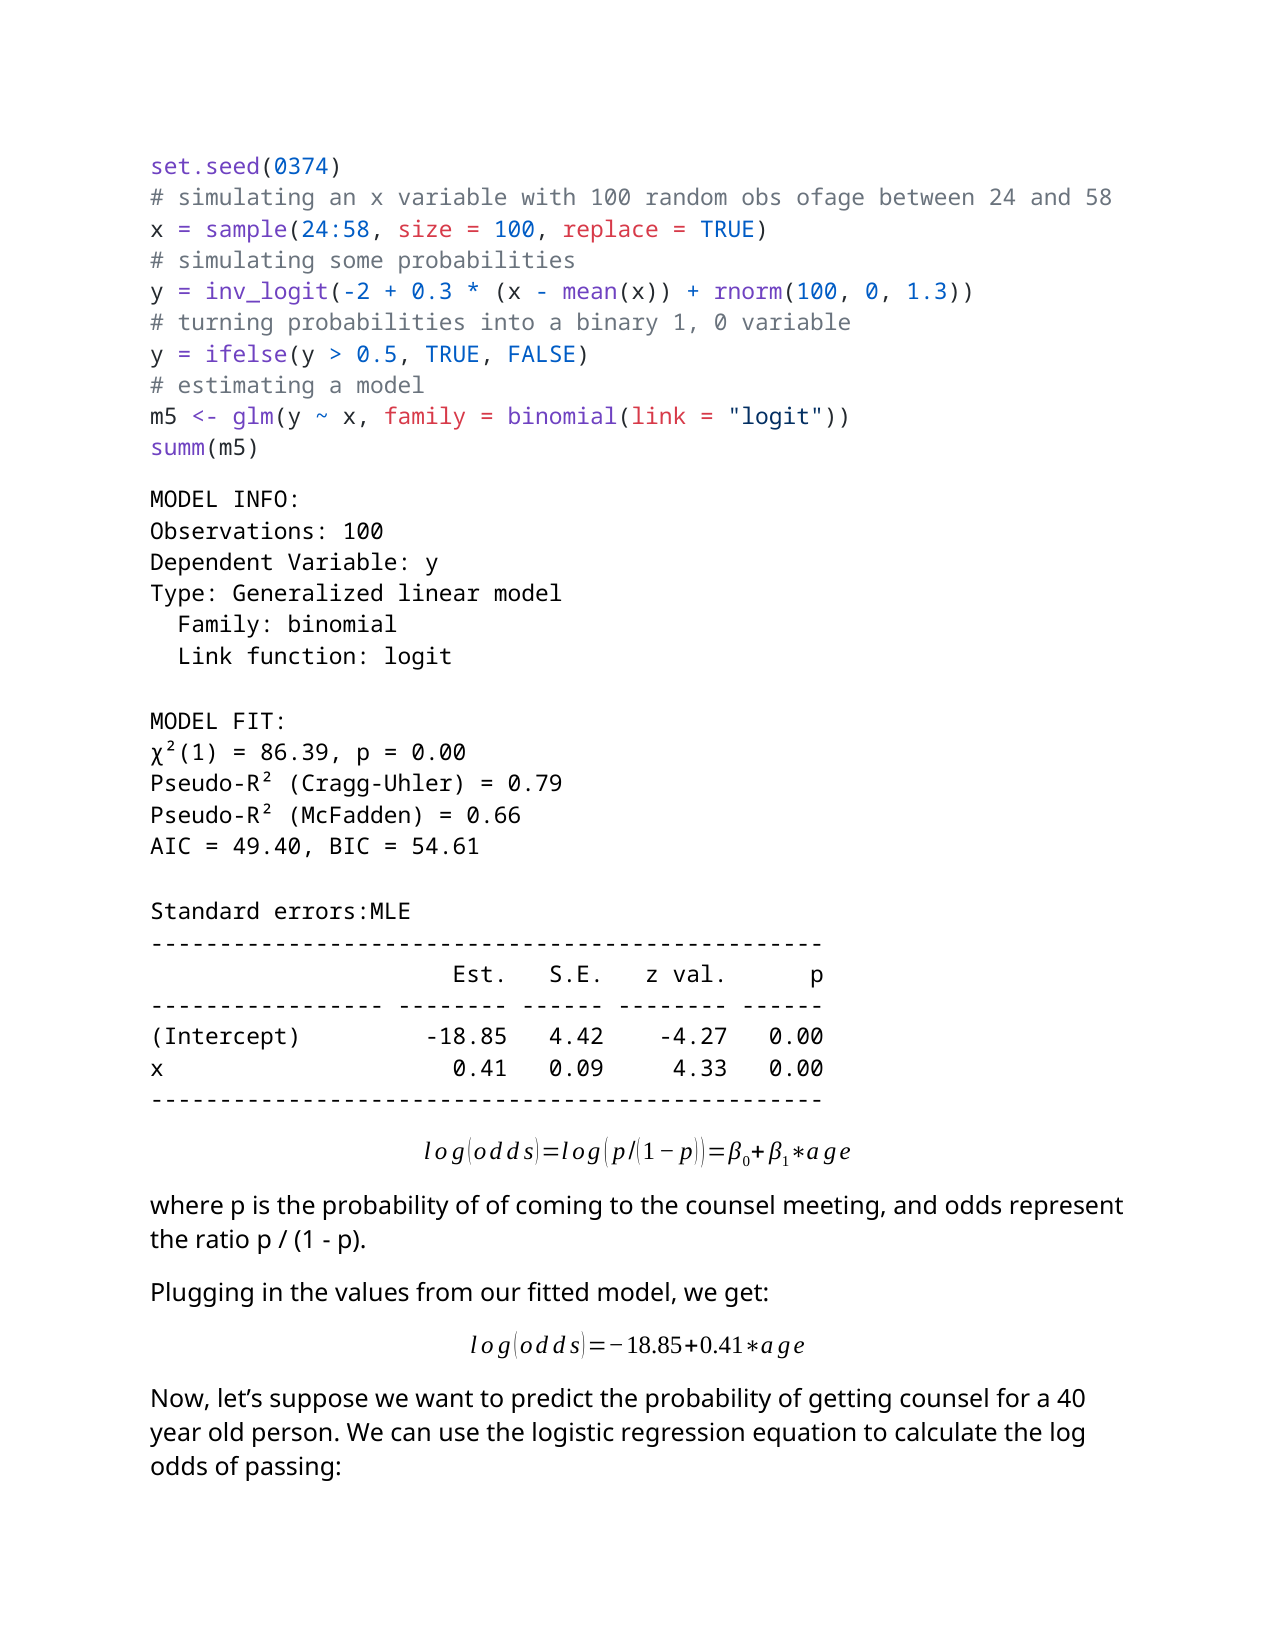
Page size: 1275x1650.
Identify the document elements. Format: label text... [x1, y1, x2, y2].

text Now, let’s suppose we want to predict the probability of getting counsel for a 40 year old person. We can use the logistic regression equation to calculate the log odds of passing: [150, 1381, 1125, 1483]
text set.seed(0374) # simulating an x variable with 100 random obs ofage between 24 and 58 x = sample(24:58, size = 100, replace = TRUE) # simulating some probabilities y = inv_logit(-2 + 0.3 * (x - mean(x)) + rnorm(100, 0, 1.3)) # turning probabilities into a binary 1, 0 variable y = ifelse(y > 0.5, TRUE, FALSE) # estimating a model m5 <- glm(y ~ x, family = binomial(link = "logit")) summ(m5) [150, 150, 1125, 462]
text where p is the probability of of coming to the counsel meeting, and odds represent the ratio p / (1 - p). [150, 1188, 1125, 1256]
text Plugging in the values from our fitted model, we get: [150, 1275, 1125, 1309]
text MODEL INFO: Observations: 100 Dependent Variable: y Type: Generalized linear model Family: binomial Link function: logit MODEL FIT: χ²(1) = 86.39, p = 0.00 Pseudo-R² (Cragg-Uhler) = 0.79 Pseudo-R² (McFadden) = 0.66 AIC = 49.40, BIC = 54.61 Standard errors:MLE ------------------------------------------------- Est. S.E. z val. p ----------------- -------- ------ -------- ------ (Intercept) -18.85 4.42 -4.27 0.00 x 0.41 0.09 4.33 0.00 ------------------------------------------------- [150, 483, 1125, 1114]
